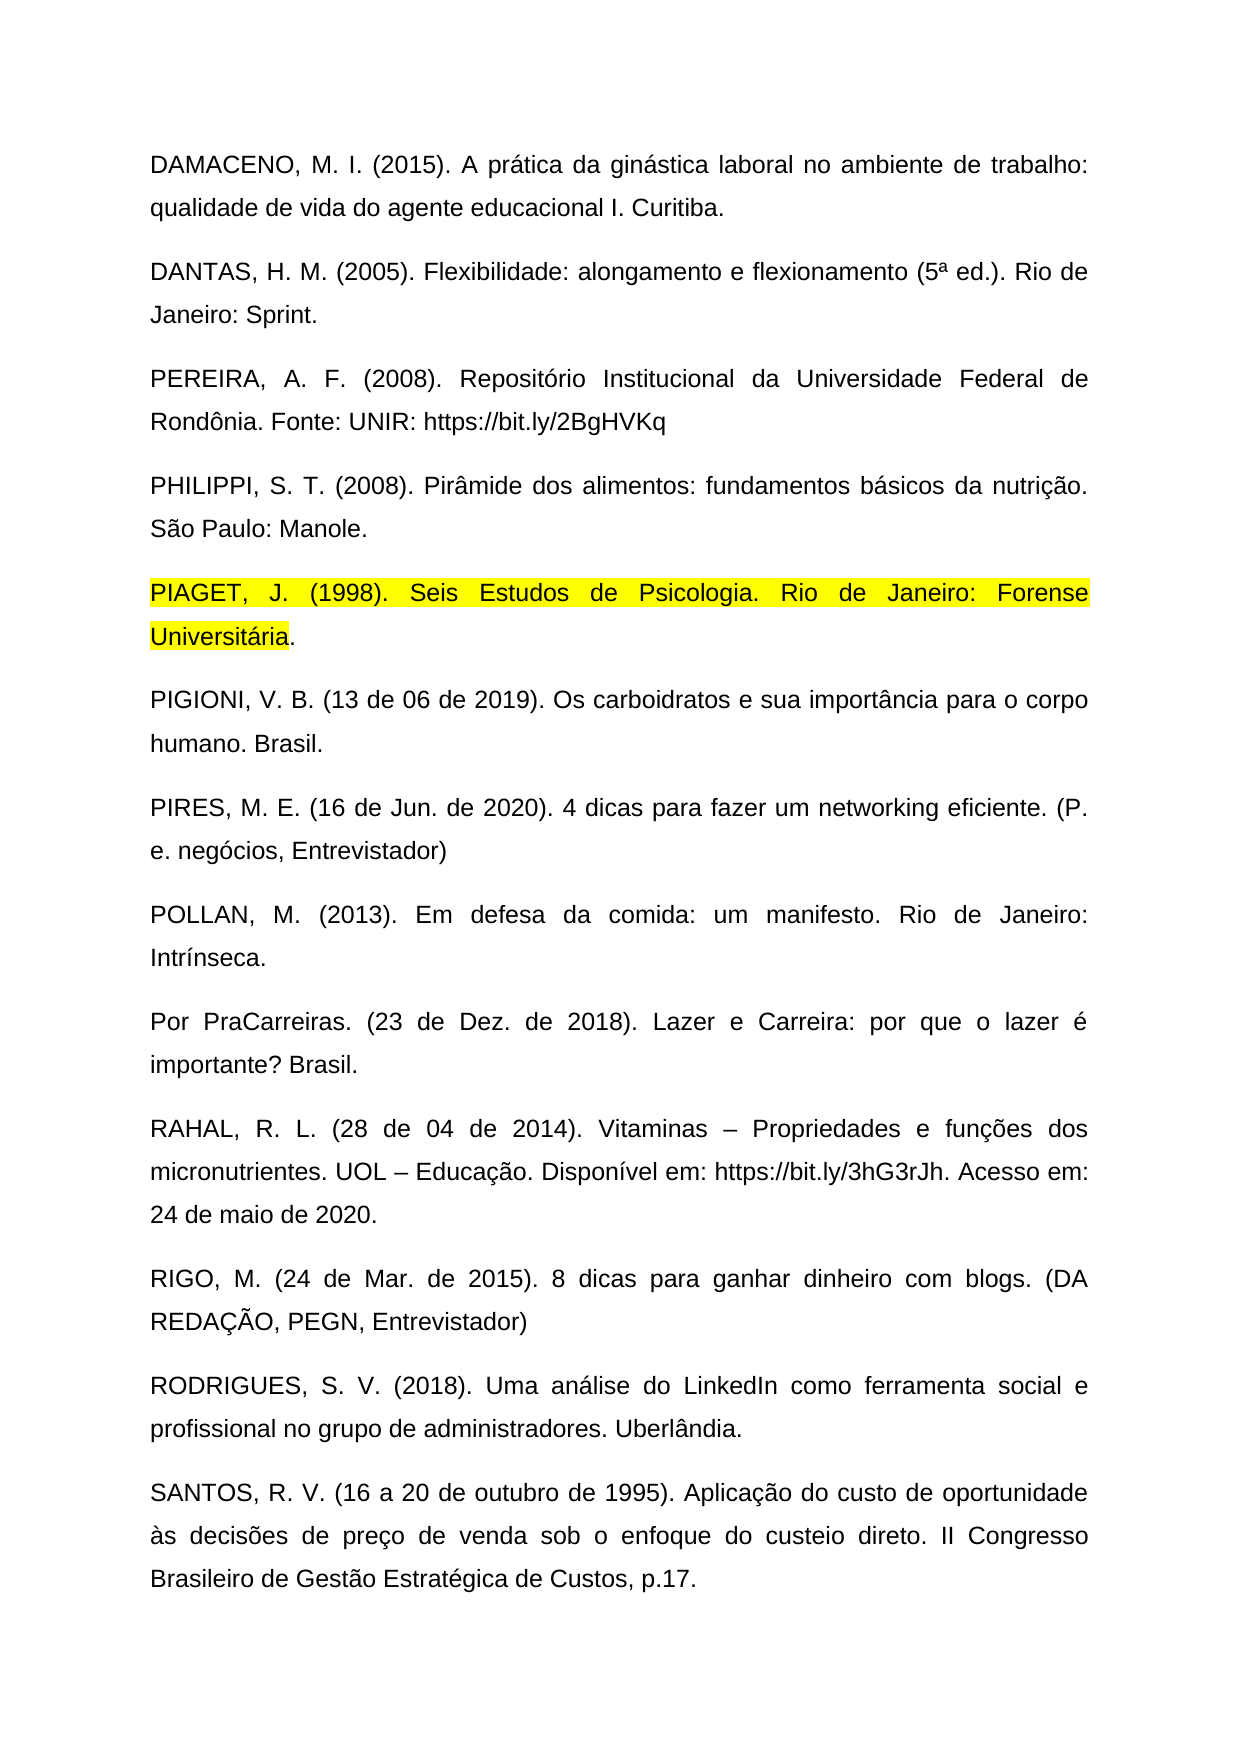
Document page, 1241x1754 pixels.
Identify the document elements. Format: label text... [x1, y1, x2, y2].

text PIAGET, J. (1998). Seis Estudos de Psicologia. Rio de Janeiro: Forense Universitária. [150, 607, 1090, 650]
text PEREIRA, A. F. (2008). Repositório Institucional da Universidade Federal de Rondônia. Fonte: UNIR: https://bit.ly/2BgHVKq [150, 364, 1090, 436]
text POLLAN, M. (2013). Em defesa da comida: um manifesto. Rio de Janeiro: Intrínseca. [150, 899, 1090, 971]
text RAHAL, R. L. (28 de 04 de 2014). Vitaminas – Propriedades e funções dos micronutrientes. UOL – Educação. Disponível em: https://bit.ly/3hG3rJh. Acesso em: 24 de maio de 2020. [150, 1114, 1090, 1229]
text PHILIPPI, S. T. (2008). Pirâmide dos alimentos: fundamentos básicos da nutrição. São Paulo: Manole. [150, 471, 1090, 543]
text Por PraCarreiras. (23 de Dez. de 2018). Lazer e Carreira: por que o lazer é importante? Brasil. [150, 1007, 1090, 1078]
text DANTAS, H. M. (2005). Flexibilidade: alongamento e flexionamento (5ª ed.). Rio de Janeiro: Sprint. [150, 257, 1090, 329]
text RIGO, M. (24 de Mar. de 2015). 8 dicas para ganhar dinheiro com blogs. (DA REDAÇÃO, PEGN, Entrevistador) [150, 1264, 1090, 1336]
text PIGIONI, V. B. (13 de 06 de 2019). Os carboidratos e sua importância para o corpo humano. Brasil. [150, 685, 1090, 757]
text PIRES, M. E. (16 de Jun. de 2020). 4 dicas para fazer um networking eficiente. (P. e. negócios, Entrevistador) [150, 792, 1090, 864]
text RODRIGUES, S. V. (2018). Uma análise do LinkedIn como ferramenta social e profissional no grupo de administradores. Uberlândia. [150, 1371, 1090, 1443]
text SANTOS, R. V. (16 a 20 de outubro de 1995). Aplicação do custo de oportunidade às decisões de preço de venda sob o enfoque do custeio direto. II Congresso Brasileiro de Gestão Estratégica de Custos, p.17. [150, 1478, 1090, 1593]
text DAMACENO, M. I. (2015). A prática da ginástica laboral no ambiente de trabalho: qualidade de vida do agente educacional I. Curitiba. [150, 150, 1090, 222]
